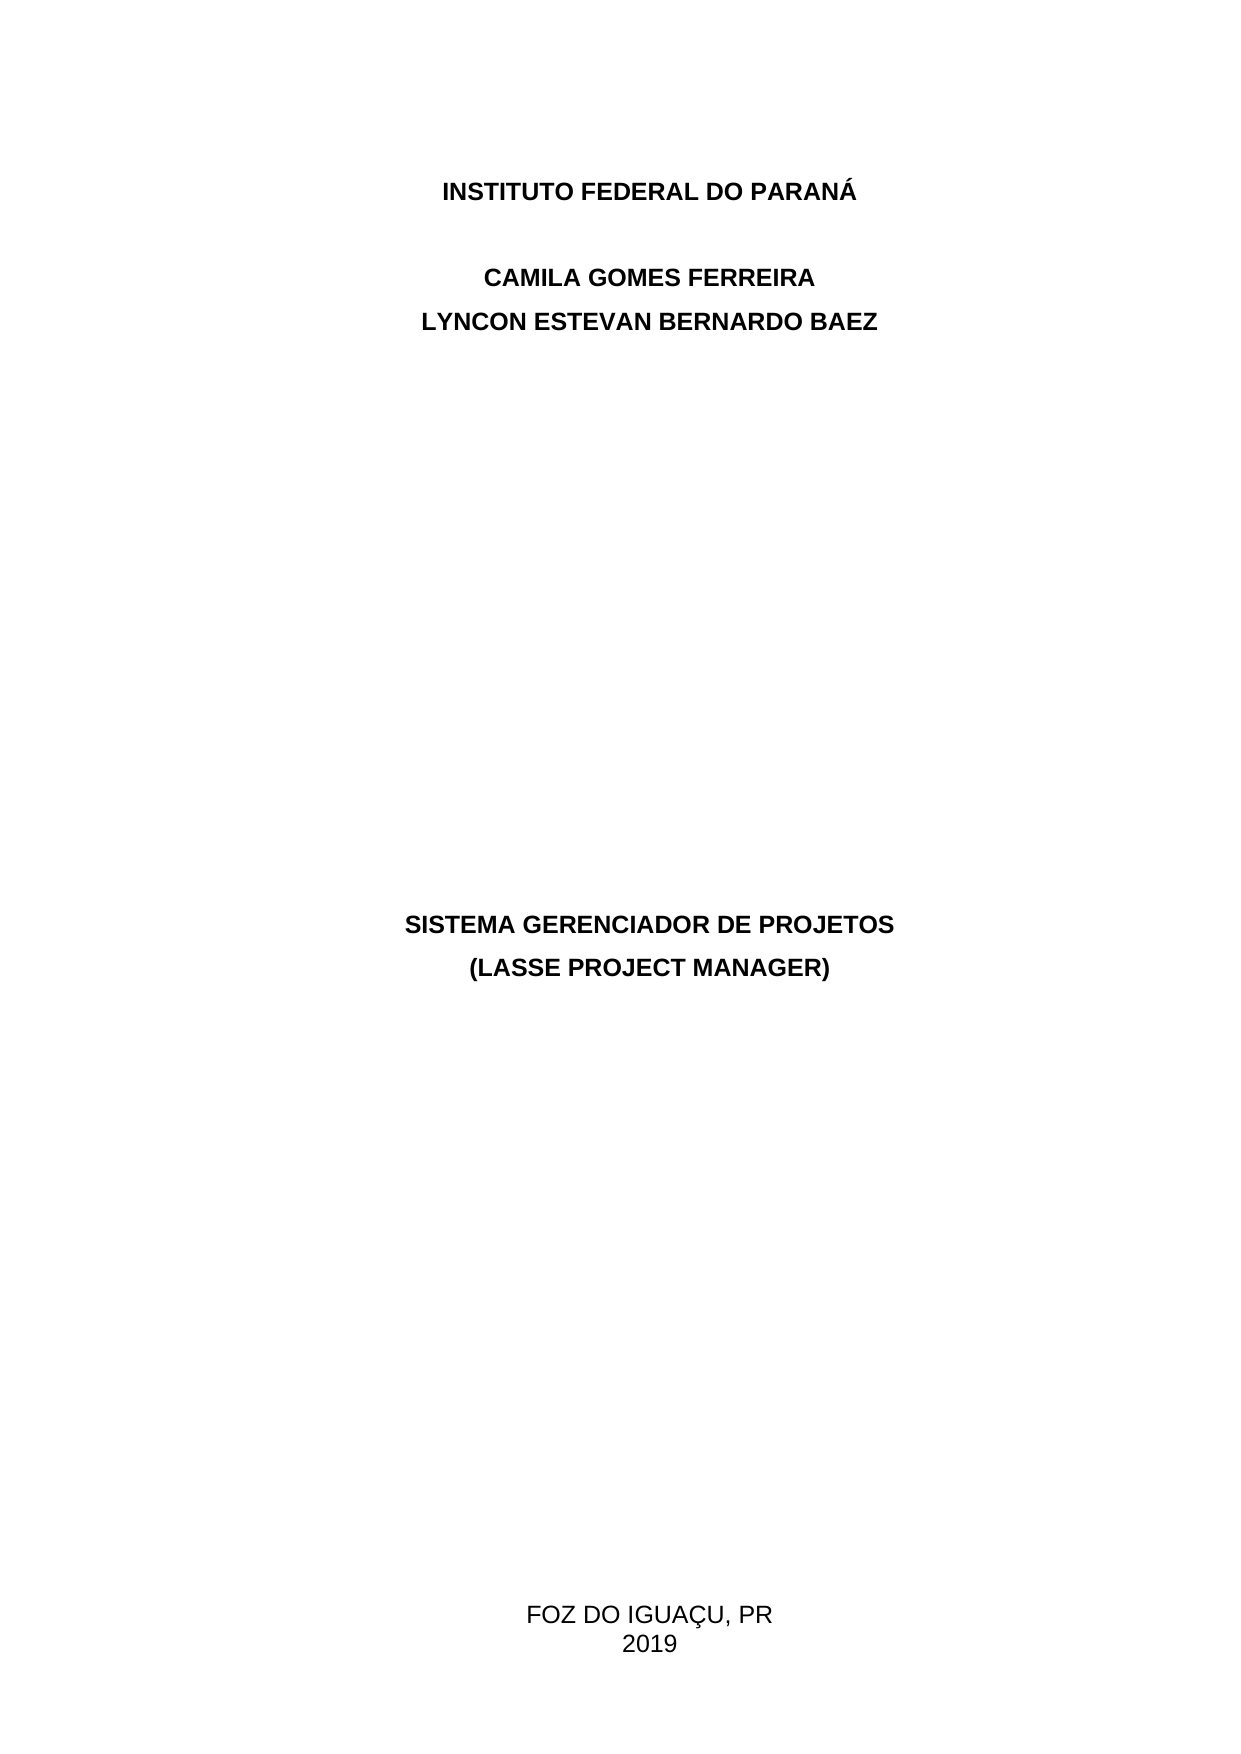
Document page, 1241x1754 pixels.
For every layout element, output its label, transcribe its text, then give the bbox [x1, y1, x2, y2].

text SISTEMA GERENCIADOR DE PROJETOS [236, 910, 1063, 939]
text (LASSE PROJECT MANAGER) [236, 953, 1063, 982]
text LYNCON ESTEVAN BERNARDO BAEZ [177, 307, 1122, 335]
text FOZ DO IGUAÇU, PR [177, 1600, 1122, 1629]
text CAMILA GOMES FERREIRA [177, 263, 1122, 292]
text INSTITUTO FEDERAL DO PARANÁ [177, 177, 1122, 206]
text 2019 [177, 1629, 1122, 1658]
